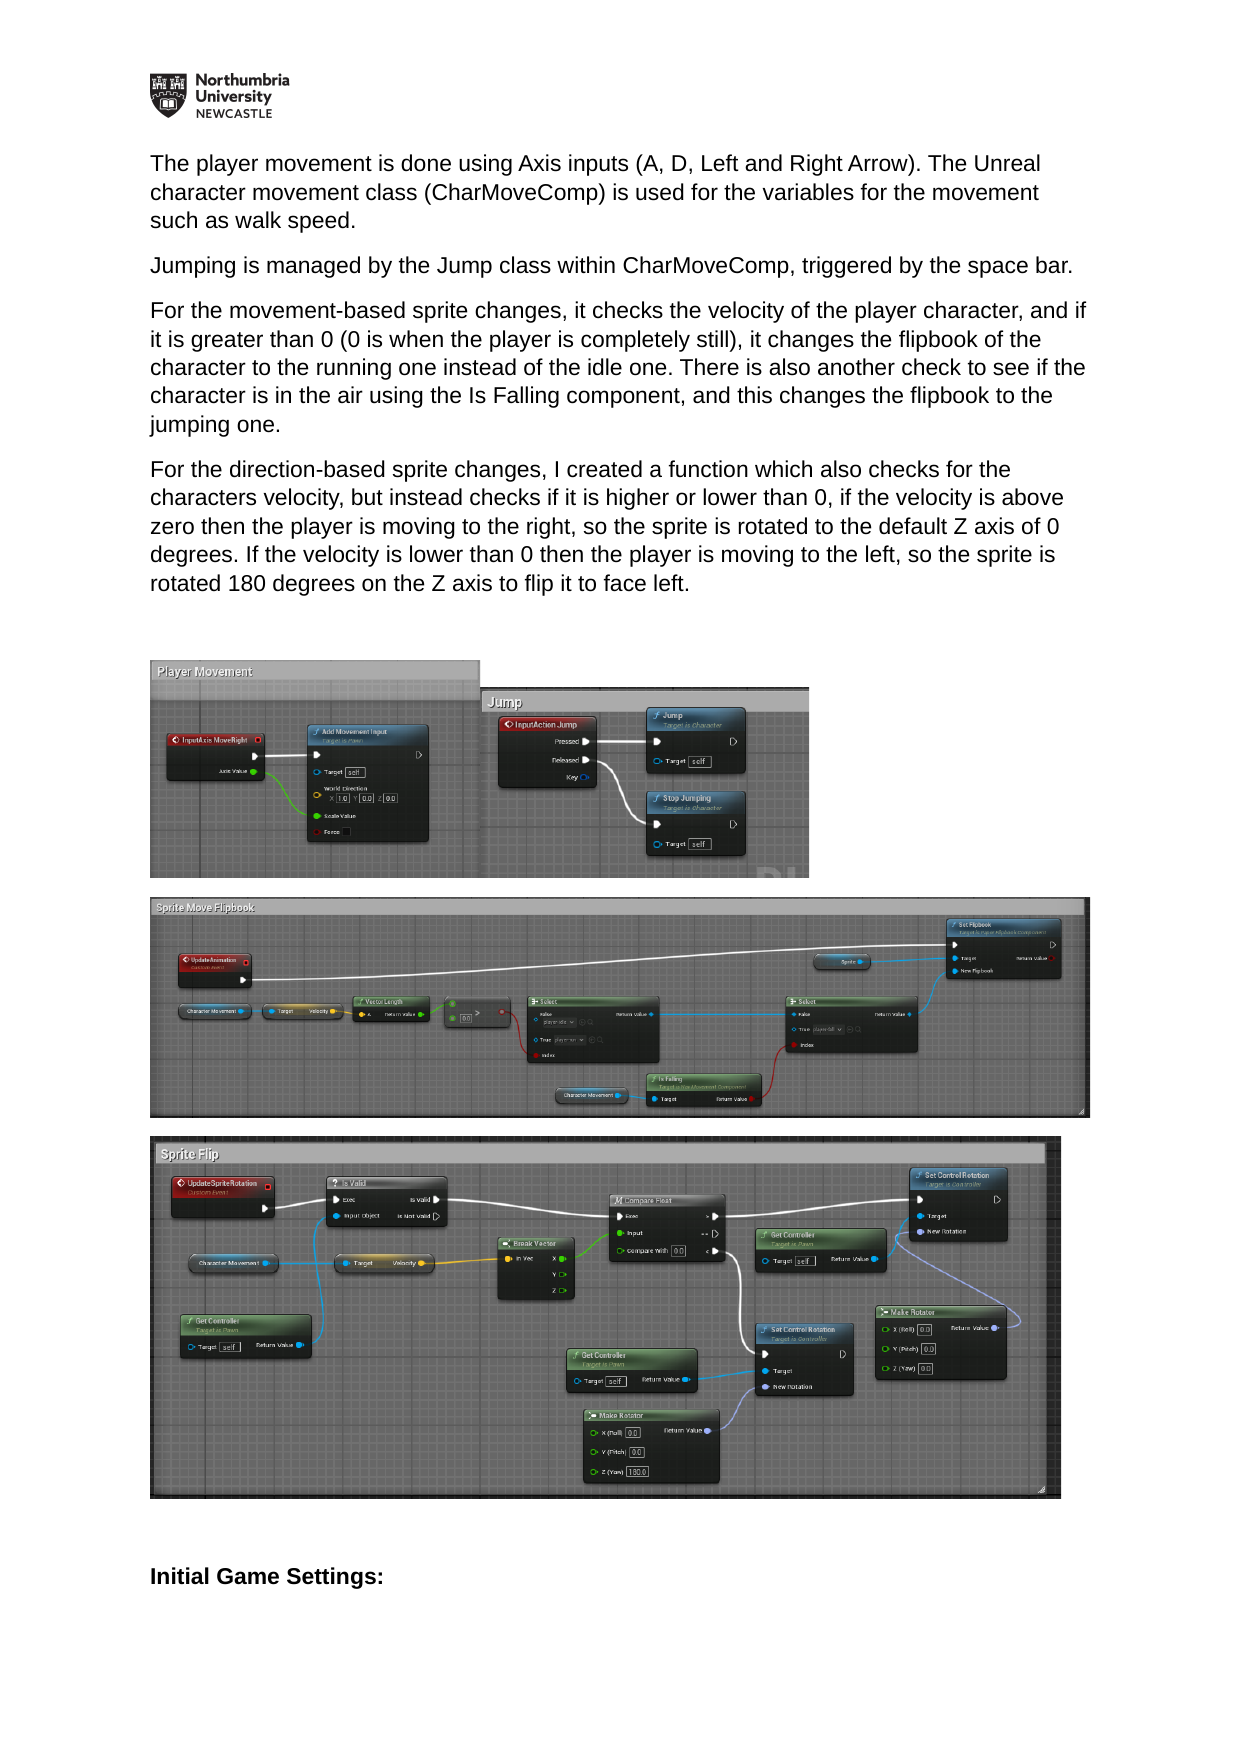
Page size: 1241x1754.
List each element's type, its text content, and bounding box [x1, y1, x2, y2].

picture [150, 897, 1091, 1118]
text Initial Game Settings: [150, 1563, 1090, 1589]
text Jumping is managed by the Jump class within CharMoveComp, triggered by the space bar. [150, 252, 1090, 278]
text For the movement-based sprite changes, it checks the velocity of the player character, and if it is greater than 0 (0 is when the player is completely still), it changes the flipbook of the character to the running one instead of the idle one. There is also another check to see if the character is in the air using the Is Falling component, and this changes the flipbook to the jumping one. [150, 297, 1090, 437]
picture [150, 73, 290, 118]
text For the direction-based sprite changes, I created a function which also checks for the characters velocity, but instead checks if it is higher or lower than 0, if the velocity is above zero then the player is moving to the right, so the sprite is rotated to the default Z axis of 0 degrees. If the velocity is lower than 0 then the player is moving to the left, so the sprite is rotated 180 degrees on the Z axis to flip it to face left. [150, 456, 1090, 596]
picture [150, 660, 810, 878]
picture [150, 1136, 1062, 1499]
text The player movement is done using Axis inputs (A, D, Left and Right Arrow). The Unreal character movement class (CharMoveComp) is used for the variables for the movement such as walk speed. [150, 150, 1090, 233]
